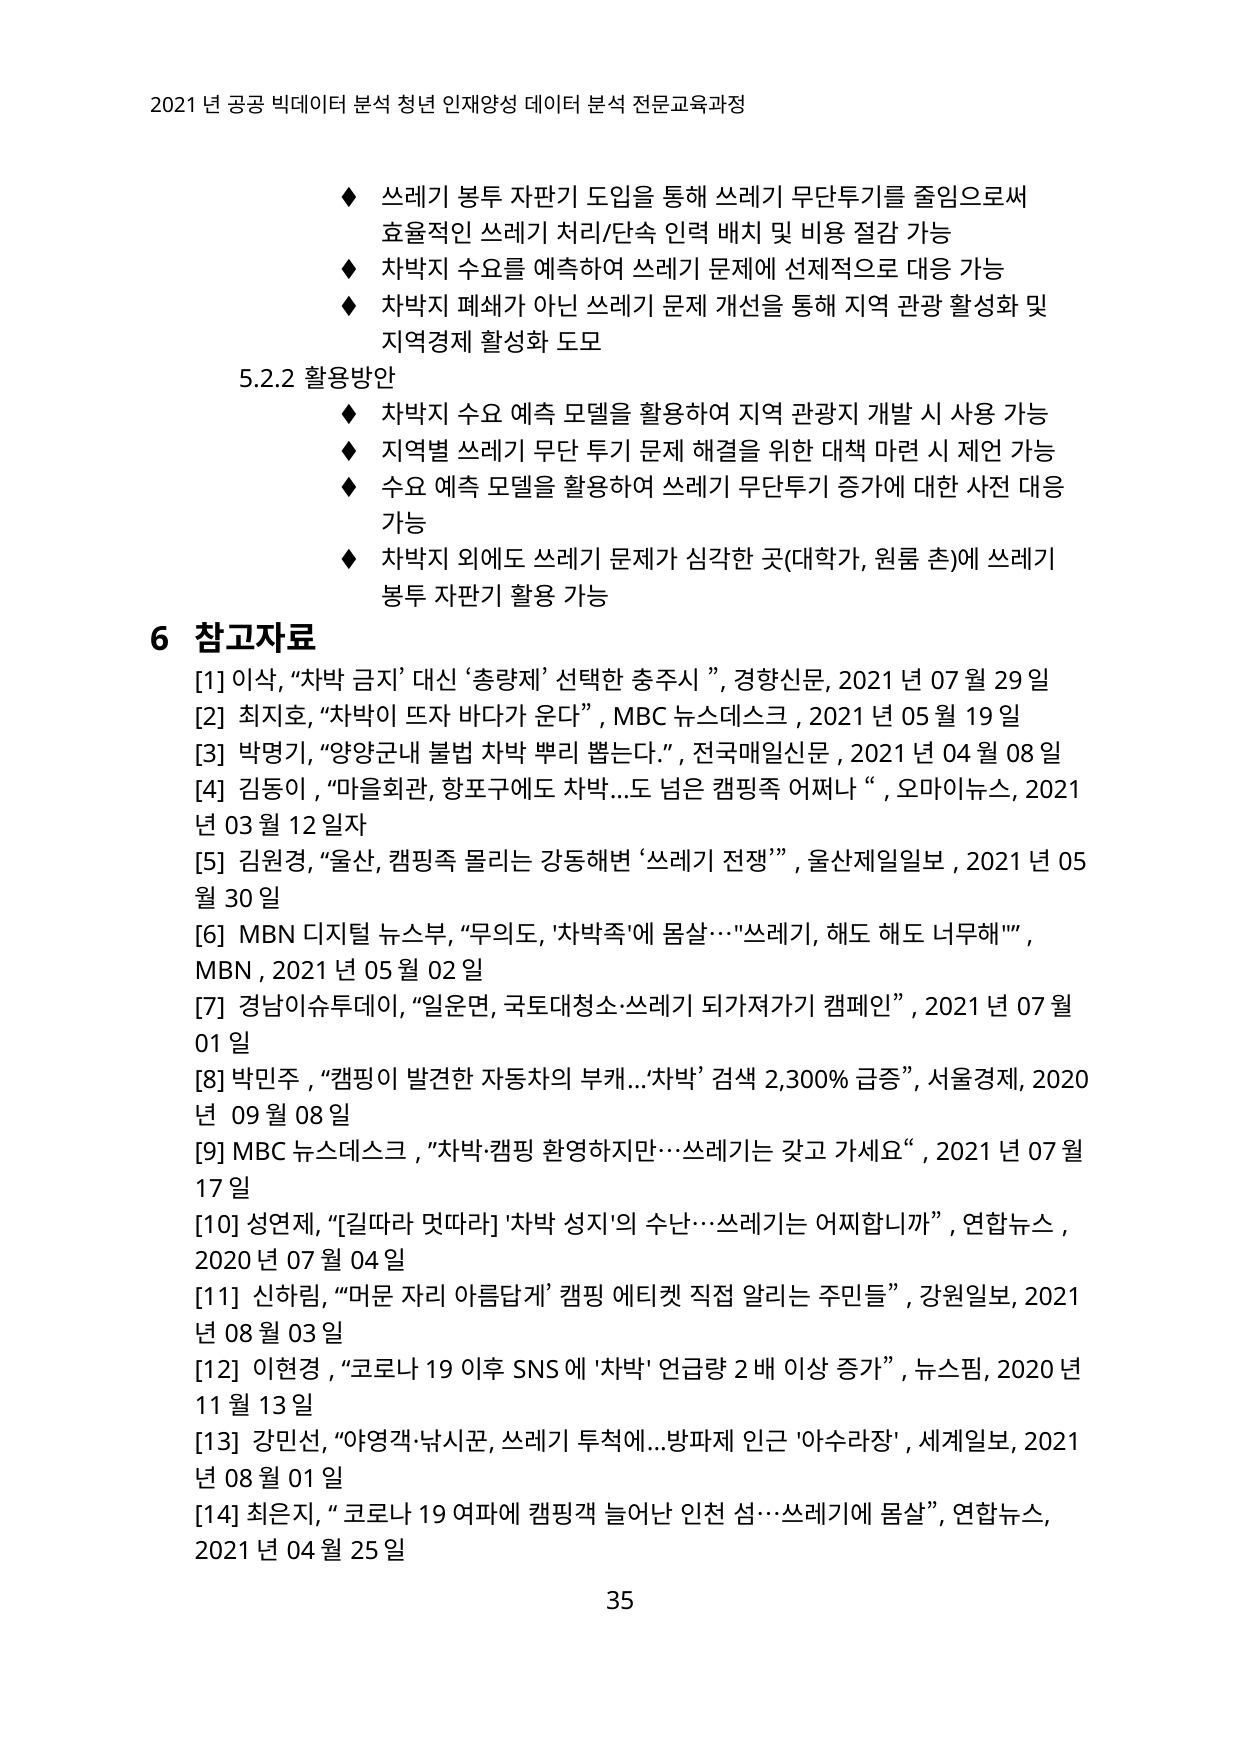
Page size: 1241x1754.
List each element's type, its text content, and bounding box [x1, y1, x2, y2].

list 활용방안 [239, 358, 1090, 395]
list 지역별 쓰레기 무단 투기 문제 해결을 위한 대책 마련 시 제언 가능 [339, 431, 1090, 467]
list 수요 예측 모델을 활용하여 쓰레기 무단투기 증가에 대한 사전 대응 가능 [339, 467, 1090, 540]
list 차박지 수요를 예측하여 쓰레기 문제에 선제적으로 대응 가능 [339, 250, 1090, 286]
list [6] MBN 디지털 뉴스부, “무의도, '차박족'에 몸살…"쓰레기, 해도 해도 너무해"” , MBN , 2021년 05월 02일 [194, 914, 1090, 987]
list 쓰레기 봉투 자판기 도입을 통해 쓰레기 무단투기를 줄임으로써 효율적인 쓰레기 처리/단속 인력 배치 및 비용 절감 가능 [339, 177, 1090, 250]
list [4] 김동이 , “마을회관, 항포구에도 차박...도 넘은 캠핑족 어쩌나 “ , 오마이뉴스, 2021년 03월 12일자 [194, 769, 1090, 842]
list [13] 강민선, “야영객·낚시꾼, 쓰레기 투척에...방파제 인근 '아수라장' , 세계일보, 2021년 08월 01일 [194, 1422, 1090, 1494]
list [1] 이삭, “차박 금지’ 대신 ‘총량제’ 선택한 충주시 ”, 경향신문, 2021년 07월 29일 [194, 661, 1090, 697]
list [2] 최지호, “차박이 뜨자 바다가 운다” , MBC 뉴스데스크 , 2021년 05월 19일 [194, 697, 1090, 733]
list [14] 최은지, “ 코로나19 여파에 캠핑객 늘어난 인천 섬…쓰레기에 몸살”, 연합뉴스, 2021년 04월 25일 [194, 1494, 1090, 1567]
list [11] 신하림, “‘머문 자리 아름답게’ 캠핑 에티켓 직접 알리는 주민들” , 강원일보, 2021년 08월 03일 [194, 1277, 1090, 1349]
list [3] 박명기, “양양군내 불법 차박 뿌리 뽑는다.” , 전국매일신문 , 2021년 04월 08일 [194, 733, 1090, 769]
list [8] 박민주 , “캠핑이 발견한 자동차의 부캐...‘차박’ 검색 2,300% 급증”, 서울경제, 2020년 09월 08일 [194, 1059, 1090, 1132]
list 차박지 외에도 쓰레기 문제가 심각한 곳(대학가, 원룸 촌)에 쓰레기 봉투 자판기 활용 가능 [339, 540, 1090, 612]
list [10] 성연제, “[길따라 멋따라] '차박 성지'의 수난…쓰레기는 어찌합니까” , 연합뉴스 , 2020년 07월 04일 [194, 1204, 1090, 1277]
list 차박지 수요 예측 모델을 활용하여 지역 관광지 개발 시 사용 가능 [339, 395, 1090, 431]
list [5] 김원경, “울산, 캠핑족 몰리는 강동해변 ‘쓰레기 전쟁’” , 울산제일일보 , 2021년 05월 30일 [194, 842, 1090, 914]
list [7] 경남이슈투데이, “일운면, 국토대청소·쓰레기 되가져가기 캠페인” , 2021년 07월 01일 [194, 987, 1090, 1059]
list 참고자료 [150, 612, 1090, 661]
list [12] 이현경 , “코로나19 이후 SNS에 '차박' 언급량 2배 이상 증가” , 뉴스핌, 2020년 11월 13일 [194, 1349, 1090, 1422]
list 차박지 폐쇄가 아닌 쓰레기 문제 개선을 통해 지역 관광 활성화 및 지역경제 활성화 도모 [339, 286, 1090, 358]
list [9] MBC 뉴스데스크 , ”차박·캠핑 환영하지만…쓰레기는 갖고 가세요“ , 2021년 07월 17일 [194, 1132, 1090, 1204]
